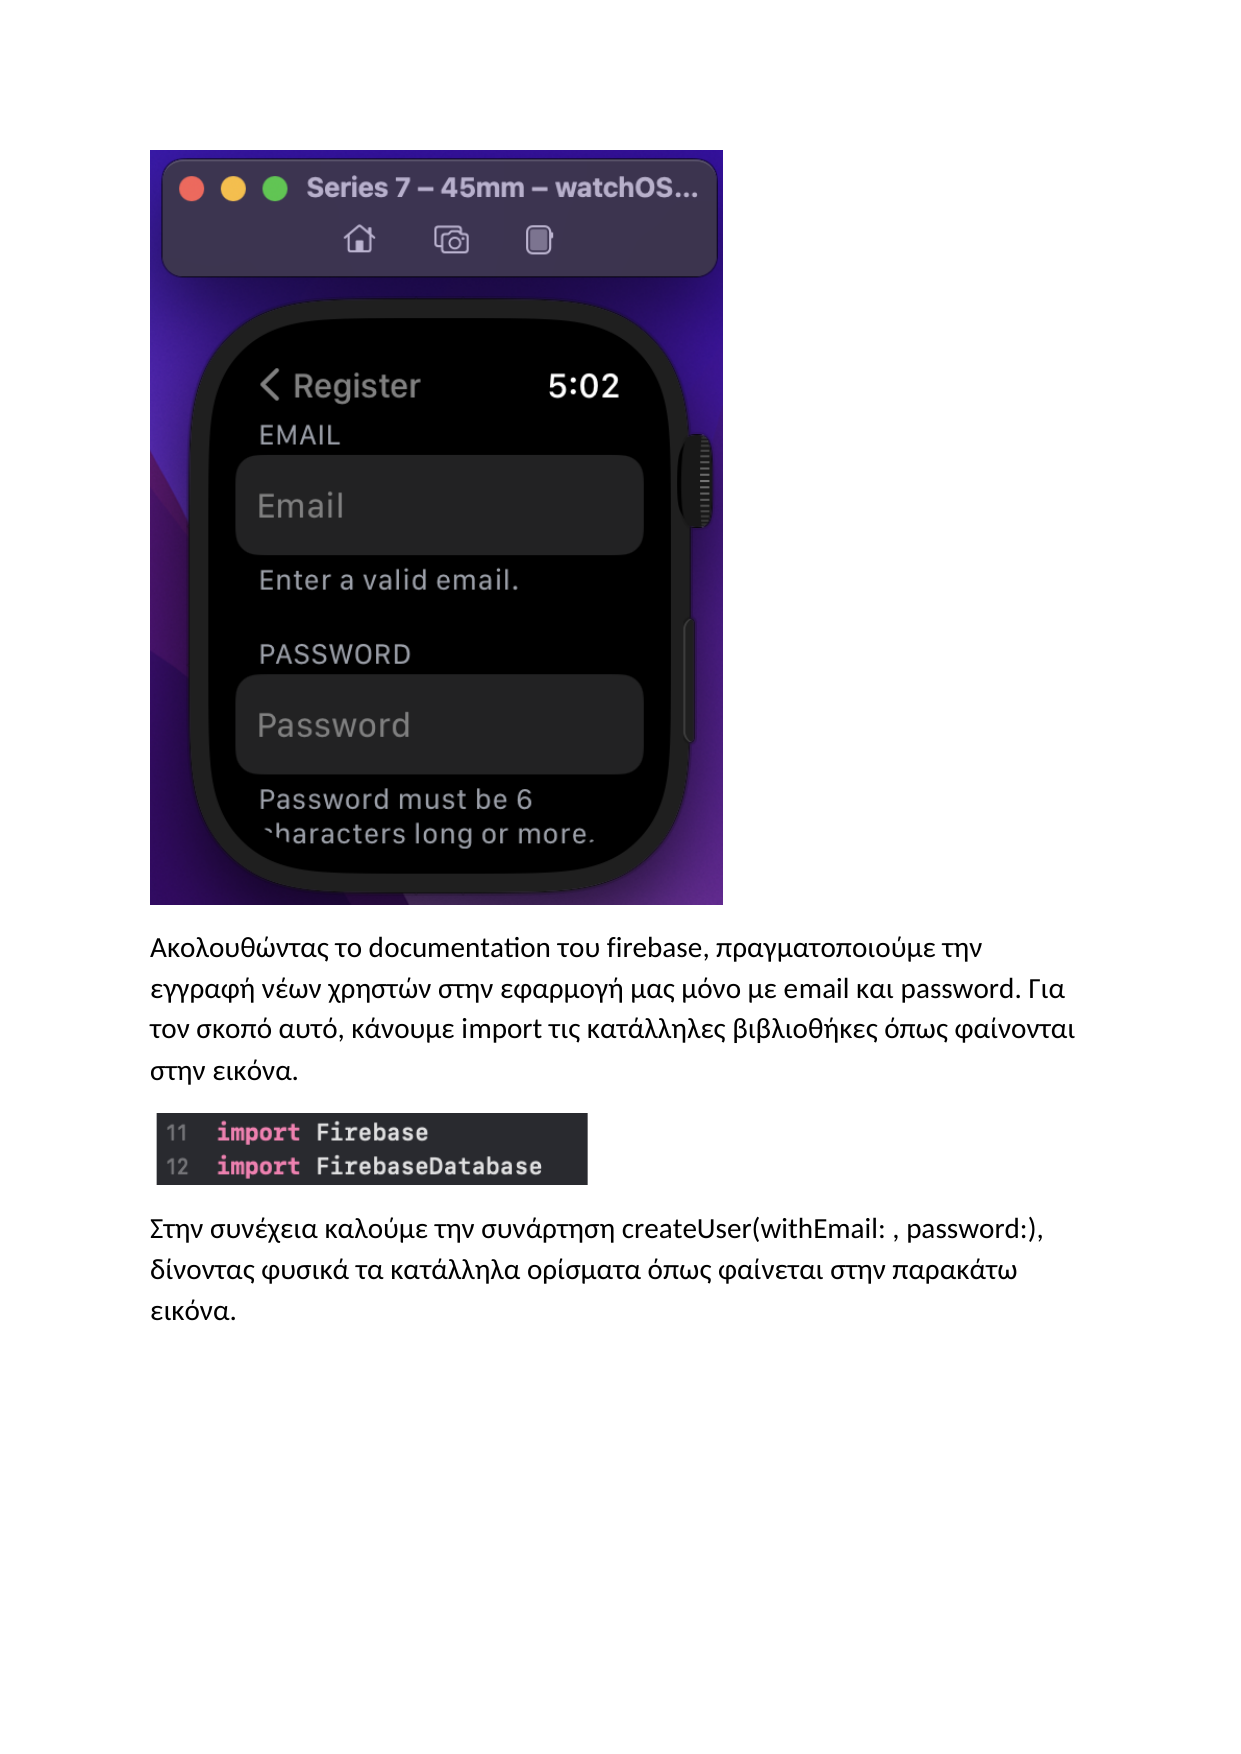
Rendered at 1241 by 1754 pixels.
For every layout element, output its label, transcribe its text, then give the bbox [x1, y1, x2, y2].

picture [156, 1113, 588, 1185]
text Στην συνέχεια καλούμε την συνάρτηση createUser(withEmail: , password:), δίνοντας φυσικά τα κατάλληλα ορίσματα όπως φαίνεται στην παρακάτω εικόνα.Σε περίπτωση ανεπιτυχούς εγγραφής, που μπορεί να οφείλεται σε αρκετούς λόγους όπως λανθασμένη διεύθυνση email, σε κωδικό με λιγότερο από 6 χαρακτήρες ή και ακόμα και σφάλμα δικτύου, τότε απλώς εκτυπώνουμε το σφάλμα. Σε επιτυχημένη προσπάθεια, ακολουθεί μια σειρά ενεργειών για τον καθορισμό των βασικών παραμέτρων του χρήστη. Όπως φαίνεται στις γραμμές 42-49 αποθηκεύουμε μόνιμα στην συσκευή κάποιες μεταβλητές όπως τα credentials του χρήστη. Αυτό γίνεται, διότι η πληκτρολόγηση στο ρολόι είναι δύσκολη και έτσι ο χρήστης θα μπορεί να συνδέεται κατευθείαν κάθε φορά που ανοίγει την εφαρμογή. Για να επιτευχθεί αυτό θέτουμε κάποιες μεταβλητές με τις τιμές τους στο UserDefaults.standard και στην συνέχεια καλούμε την εντολή .synchronize(). Στις γραμμές 50 και 51 σώζουμε σε μεταβλητές ένα reference της βάσης όπου θα αποθηκεύσουμε τα δεδομένα μας καθώς και το ID του χρήστη. Έτσι, είμαστε σε θέση με την εντολή ref.child("users/\(userID ?? "N/A")/email").setValue(email) (γραμμές 52-55) να αποθηκεύσουμε στην βάση πληροφορίες για τον χρήστη σε μια διεύθυνση που περιέχει το ID του που είναι μοναδικό. Το τελευταίο στάδιο είναι να κάνουμε true την μεταβλητή mainViewActive η οποία ενεργοποιεί αυτόματα την μετάβαση στο κύριο μενού της εφαρμογής (γραμμή 60). [150, 1210, 1090, 1328]
text Ακολουθώντας το documentation του firebase, πραγματοποιούμε την εγγραφή νέων χρηστών στην εφαρμογή μας μόνο με email και password. Για τον σκοπό αυτό, κάνουμε import τις κατάλληλες βιβλιοθήκες όπως φαίνονται στην εικόνα. [150, 929, 1090, 1087]
picture [150, 150, 723, 905]
